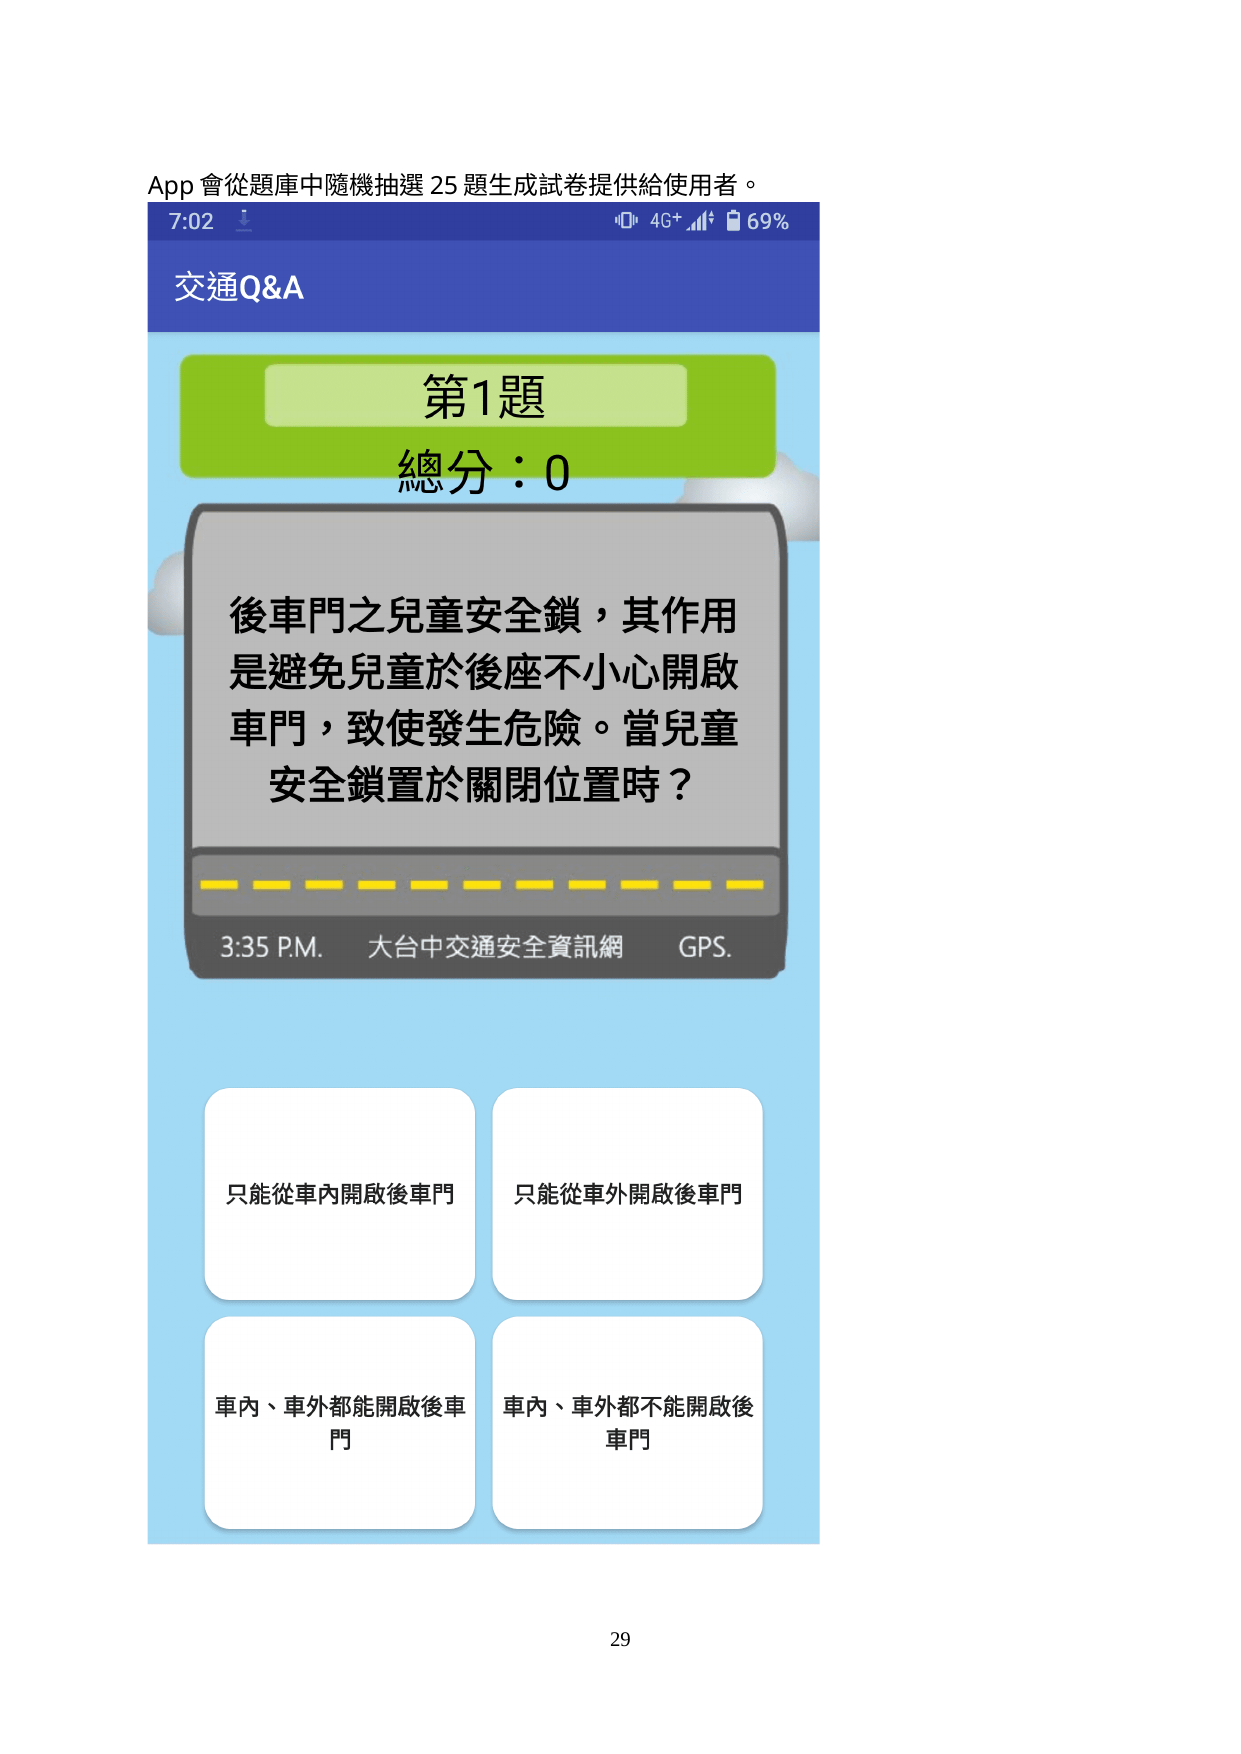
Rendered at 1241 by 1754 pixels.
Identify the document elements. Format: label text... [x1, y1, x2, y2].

picture [147, 202, 820, 1545]
